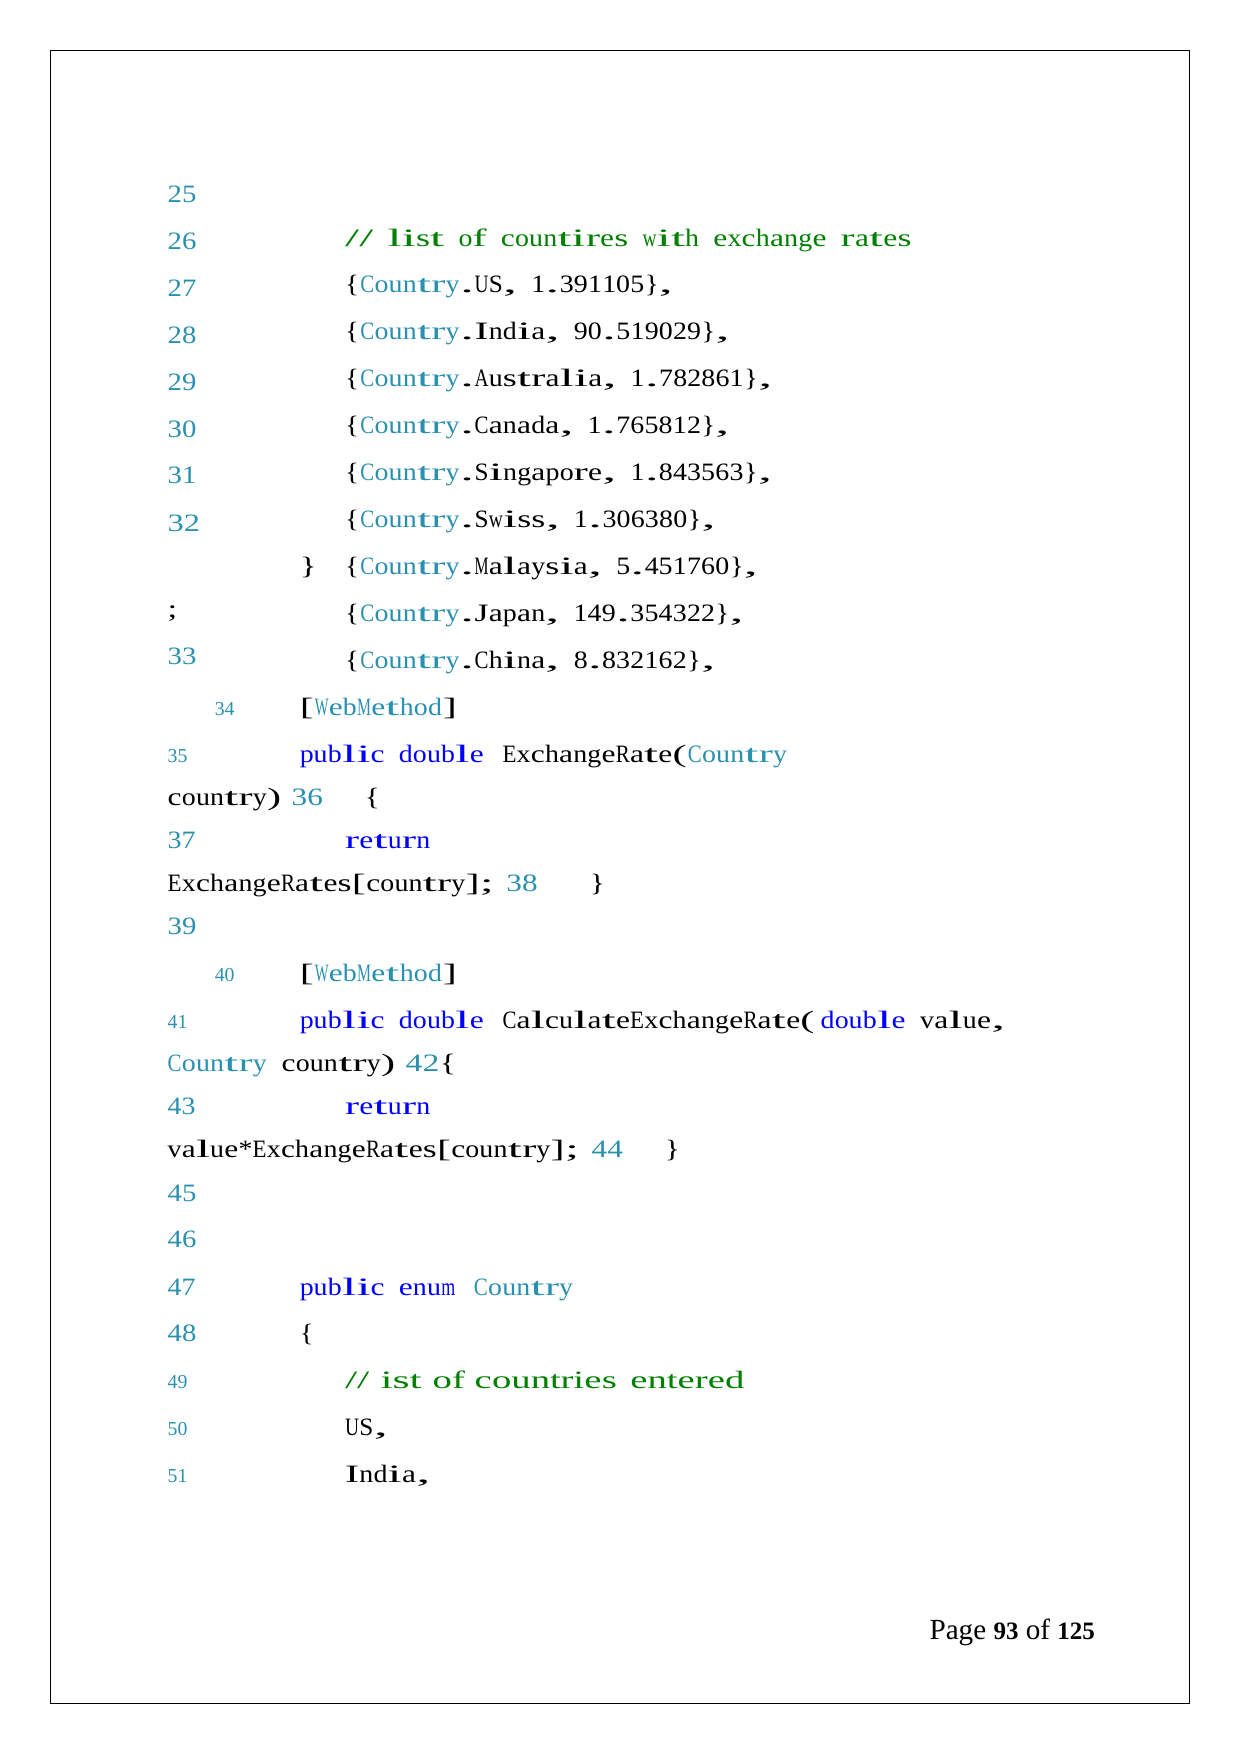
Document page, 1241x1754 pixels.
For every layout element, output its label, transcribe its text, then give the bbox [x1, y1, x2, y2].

text 48 { [167, 1318, 1094, 1347]
list US, [167, 1412, 1094, 1441]
list [WebMethod] [214, 958, 1094, 987]
text {Country.Canada, 1.765812}, [345, 410, 1094, 439]
text 33 [167, 641, 322, 669]
text 25 [167, 179, 322, 208]
text 26 [167, 226, 322, 255]
list [WebMethod] [214, 692, 1094, 721]
text 39 [167, 911, 1094, 940]
text {Country.Swiss, 1.306380}, [345, 504, 1094, 533]
text {Country.US, 1.391105}, [345, 269, 1094, 298]
list public double CalculateExchangeRate( double value, Country country) 42 { [167, 1005, 1056, 1077]
text {Country.China, 8.832162}, [345, 645, 1094, 674]
text {Country.Malaysia, 5.451760}, [345, 551, 1094, 580]
list // ist of countries entered [167, 1365, 1094, 1394]
text 45 [167, 1178, 1094, 1206]
text // list of countires with exchange rates [345, 223, 1094, 251]
text 30 [167, 414, 322, 442]
text {Country.Australia, 1.782861}, [345, 363, 1094, 392]
text {Country.Japan, 149.354322}, [345, 598, 1094, 627]
text {Country.India, 90.519029}, [345, 316, 1094, 345]
text {Country.Singapore, 1.843563}, [345, 457, 1094, 486]
text 32 }; [167, 508, 322, 623]
list India, [167, 1459, 1094, 1488]
text 47 public enum Country [167, 1272, 1094, 1300]
text 29 [167, 367, 322, 396]
text 31 [167, 461, 322, 489]
text 27 [167, 273, 322, 302]
text 37 return ExchangeRates[country]; 38 } [167, 825, 688, 897]
text 46 [167, 1224, 1094, 1253]
list public double ExchangeRate(Country country) 36 { [167, 739, 792, 811]
text 43 return value*ExchangeRates[country]; 44 } [167, 1091, 756, 1163]
text 28 [167, 320, 322, 348]
